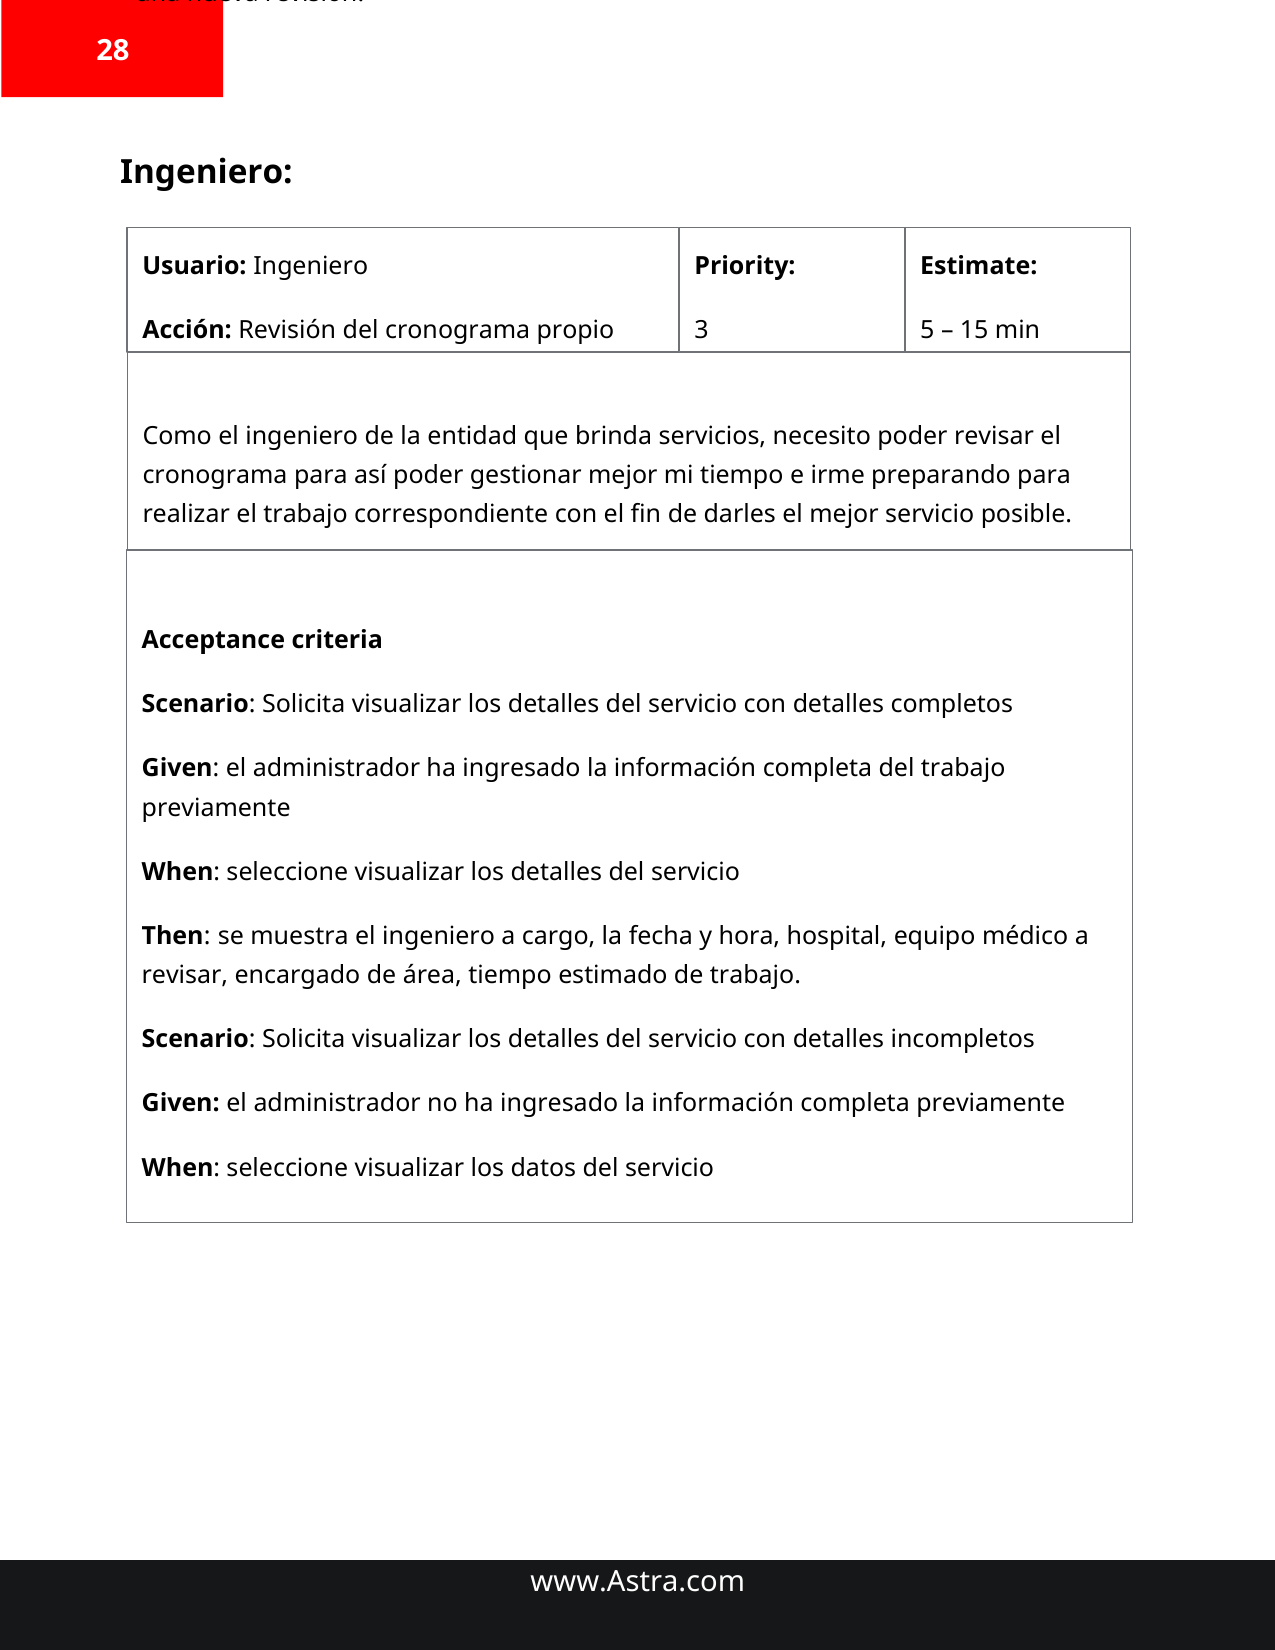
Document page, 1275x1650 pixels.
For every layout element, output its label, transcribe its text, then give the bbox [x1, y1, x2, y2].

text Ingeniero: [120, 148, 1155, 193]
